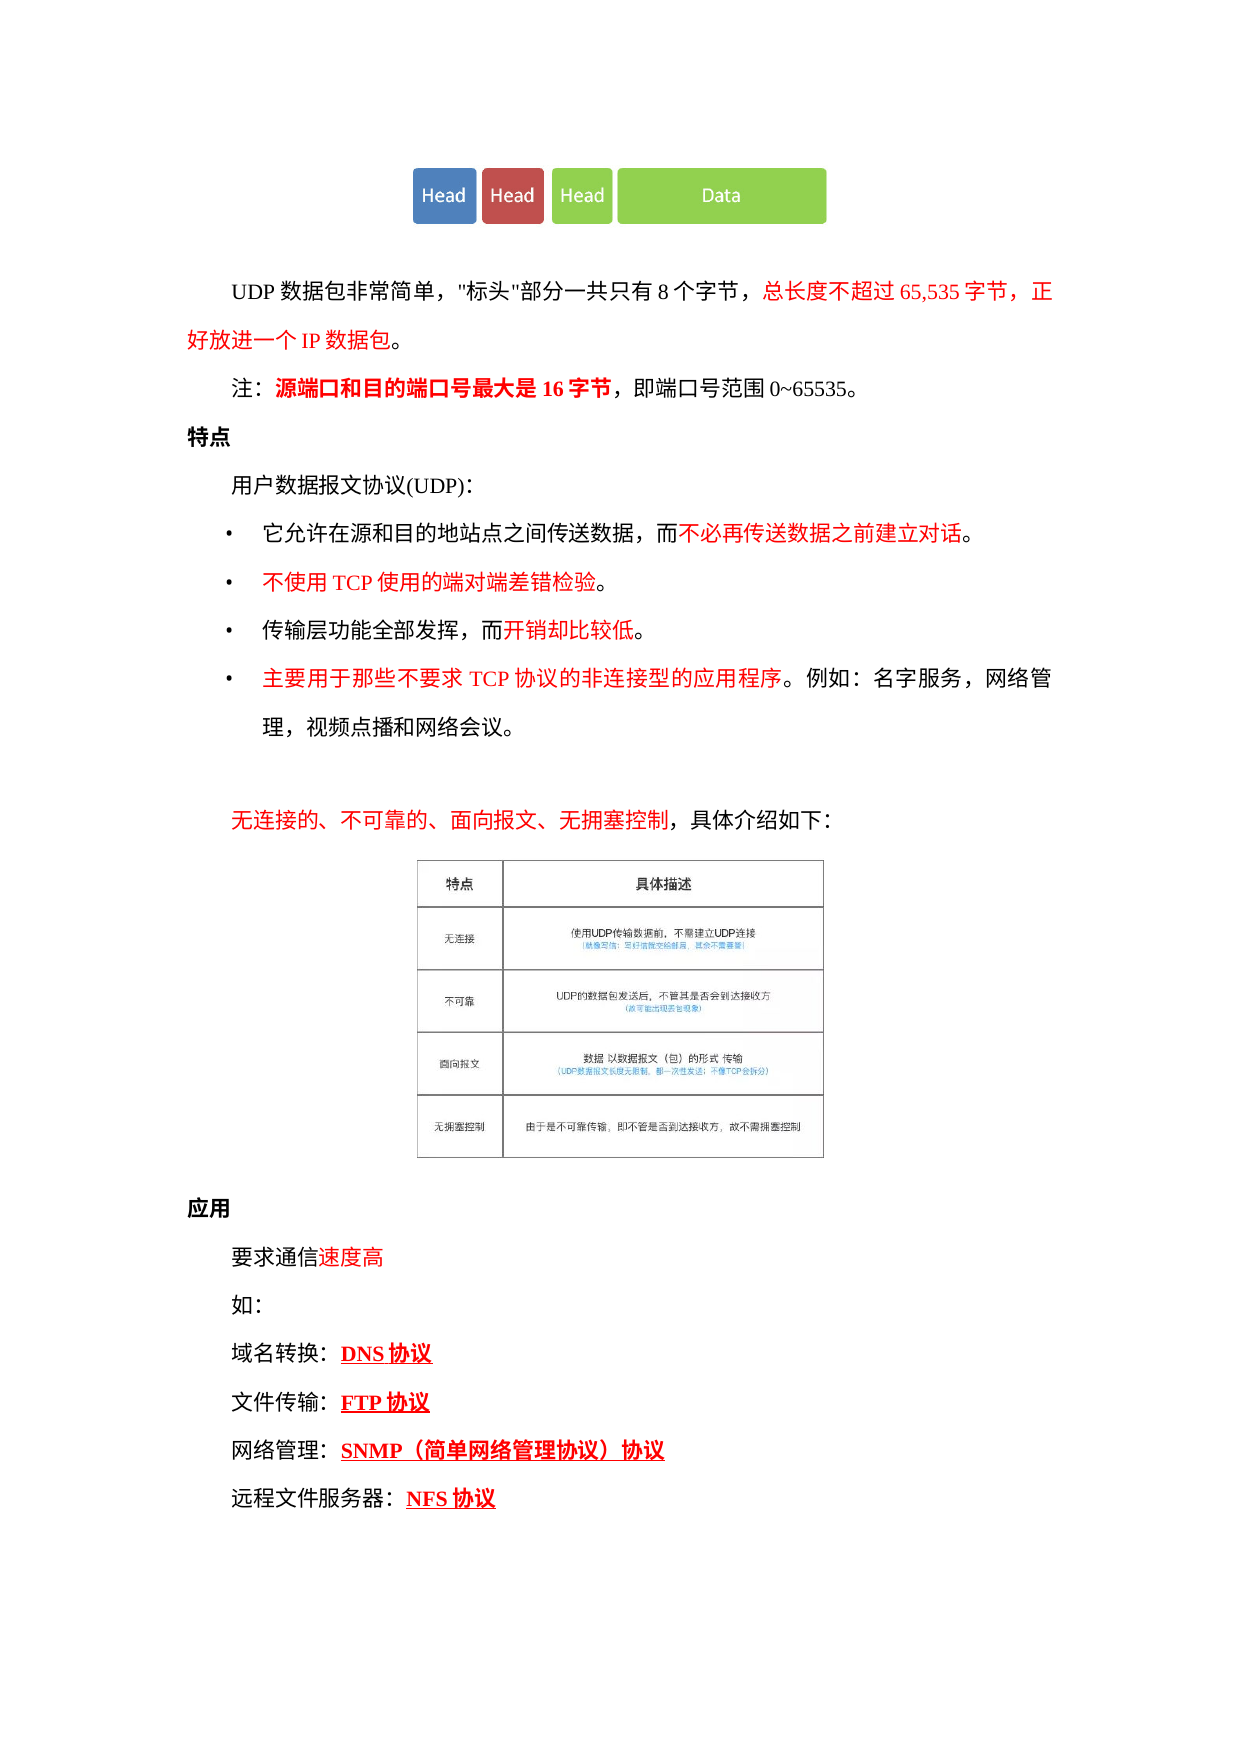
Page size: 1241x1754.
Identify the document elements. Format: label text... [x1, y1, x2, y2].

list 它允许在源和目的地站点之间传送数据，而不必再传送数据之前建立对话。 [225, 516, 1053, 548]
list 传输层功能全部发挥，而开销却比较低。 [225, 613, 1053, 645]
text UDP数据包非常简单，"标头"部分一共只有8个字节，总长度不超过65,535字节，正好放进一个IP数据包。 [187, 274, 1053, 355]
text 注：源端口和目的端口号最大是16字节，即端口号范围0~65535。 [187, 371, 1053, 403]
text 用户数据报文协议(UDP)： [187, 468, 1053, 500]
list 无连接的、不可靠的、面向报文、无拥塞控制，具体介绍如下： [187, 803, 1053, 836]
picture [410, 851, 830, 1162]
text 网络管理：SNMP（简单网络管理协议）协议 [187, 1432, 1053, 1465]
list 主要用于那些不要求TCP协议的非连接型的应用程序。例如：名字服务，网络管理，视频点播和网络会议。 [225, 661, 1053, 742]
list 不使用TCP使用的端对端差错检验。 [225, 564, 1053, 597]
text 域名转换：DNS协议 [187, 1336, 1053, 1368]
text 要求通信速度高 [187, 1239, 1053, 1272]
picture [409, 162, 831, 230]
subtitle 应用 [187, 1191, 1053, 1223]
text 文件传输：FTP协议 [187, 1384, 1053, 1417]
subtitle 特点 [187, 419, 1053, 452]
text 远程文件服务器：NFS协议 [187, 1481, 1053, 1513]
text 如： [187, 1287, 1053, 1320]
